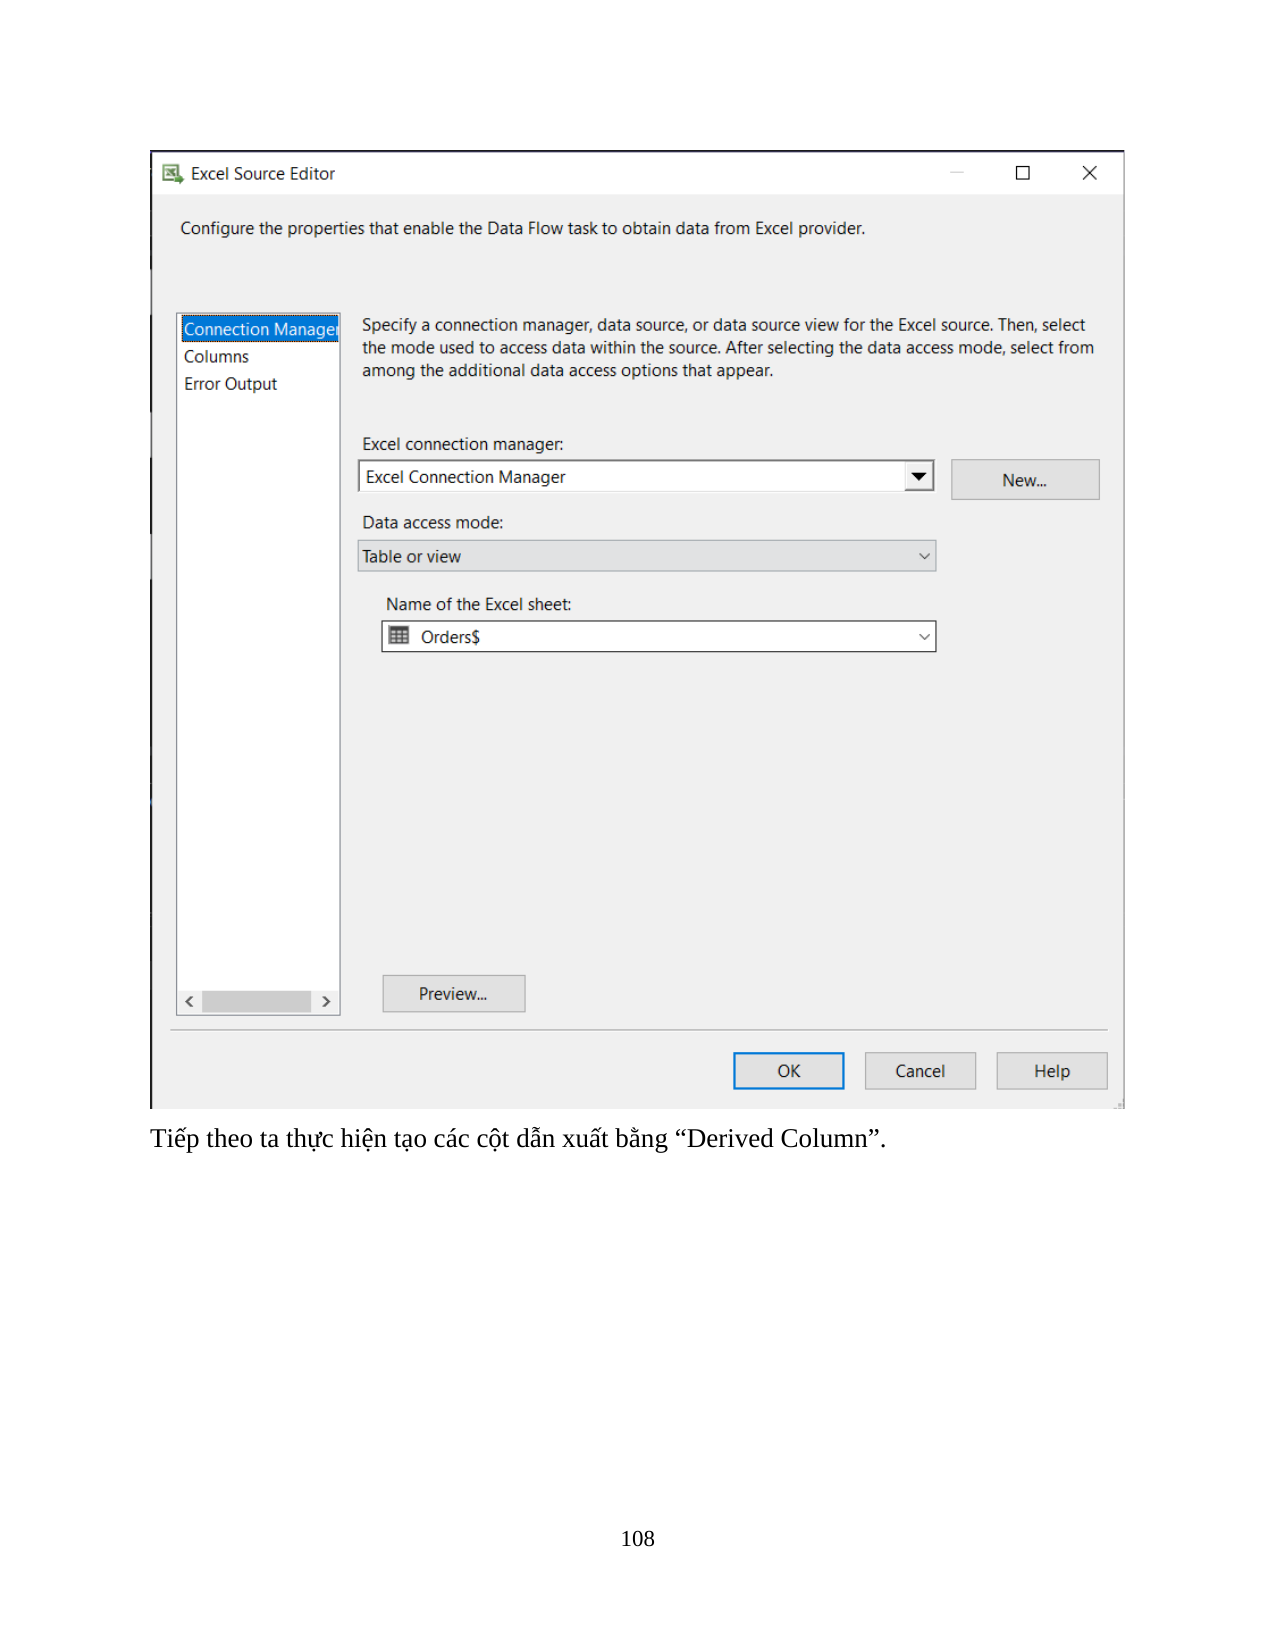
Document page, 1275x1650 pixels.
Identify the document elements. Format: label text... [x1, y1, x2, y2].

text Tiếp theo ta thực hiện tạo các cột dẫn xuất bằng “Derived Column”. [150, 1122, 1125, 1153]
picture [150, 150, 1125, 1109]
